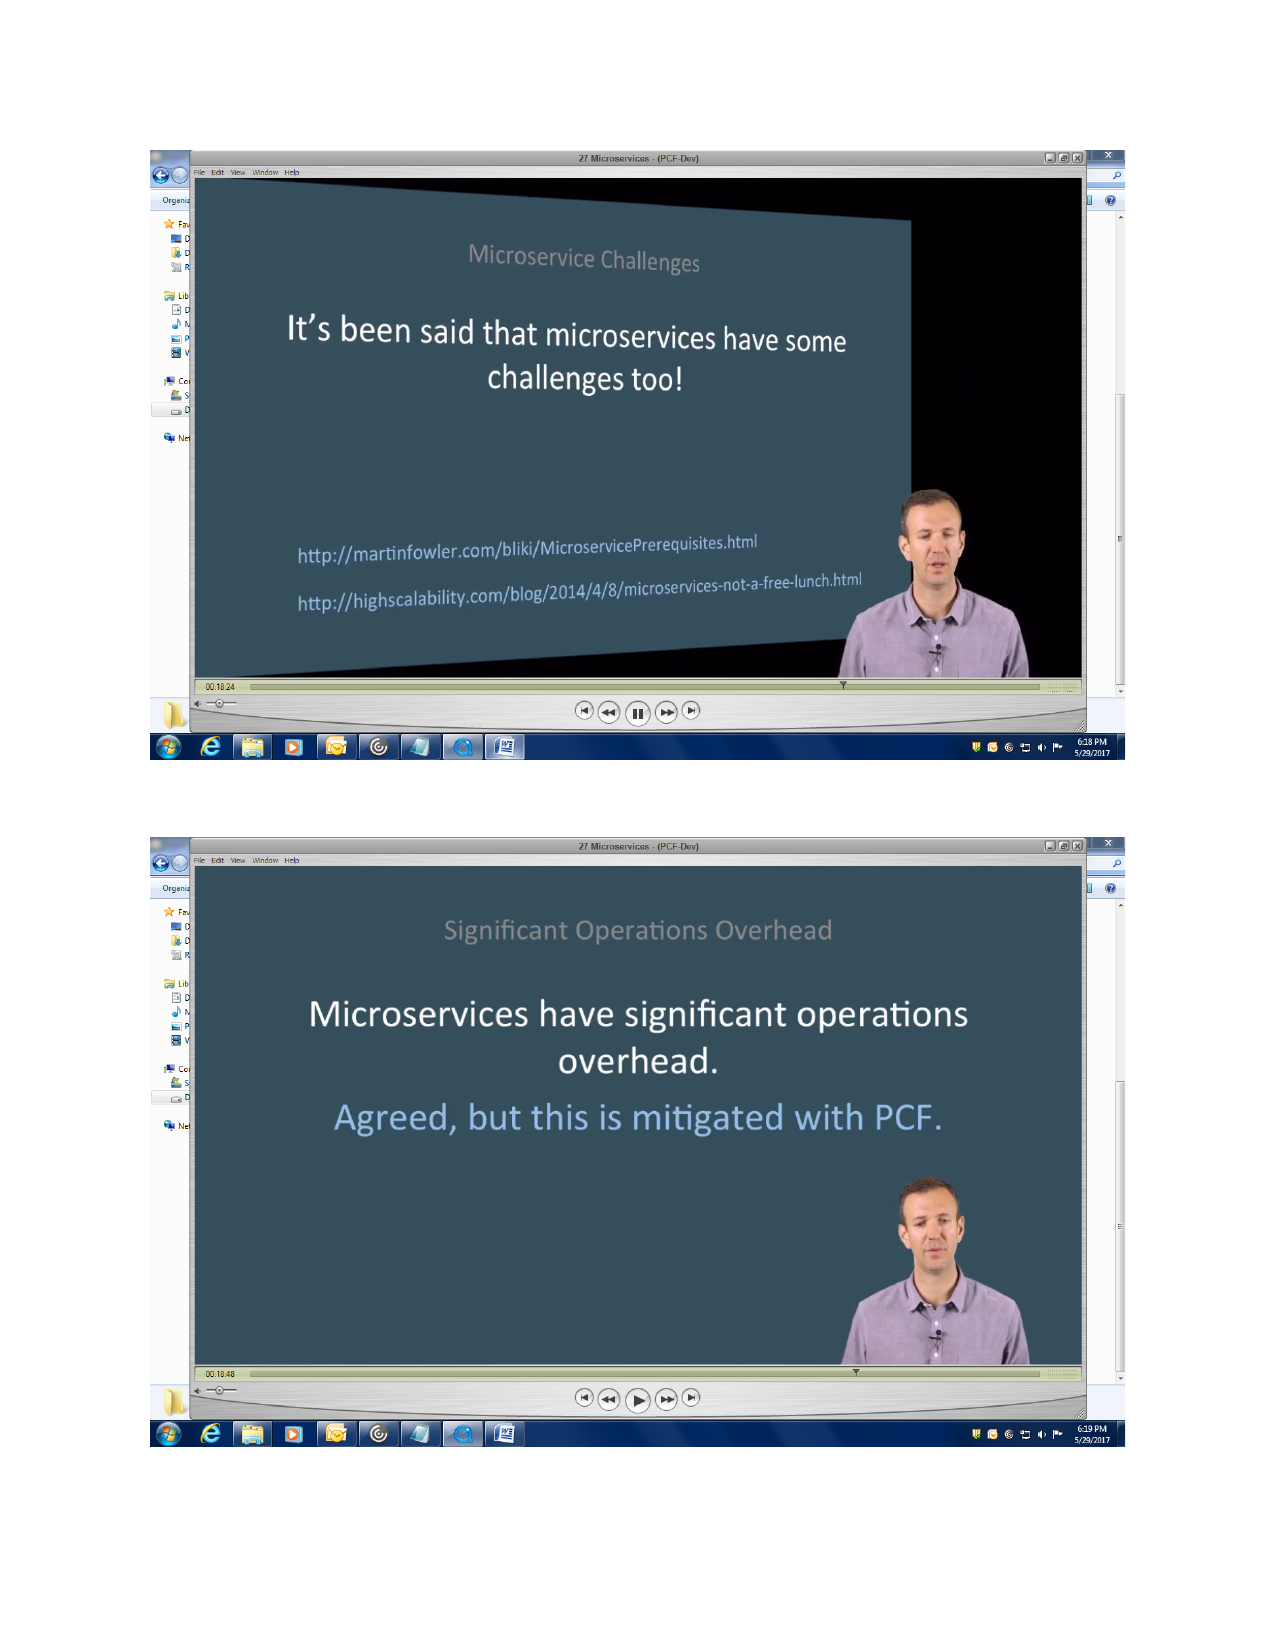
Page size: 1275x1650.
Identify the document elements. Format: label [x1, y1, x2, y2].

picture [150, 837, 1125, 1447]
picture [150, 150, 1125, 760]
